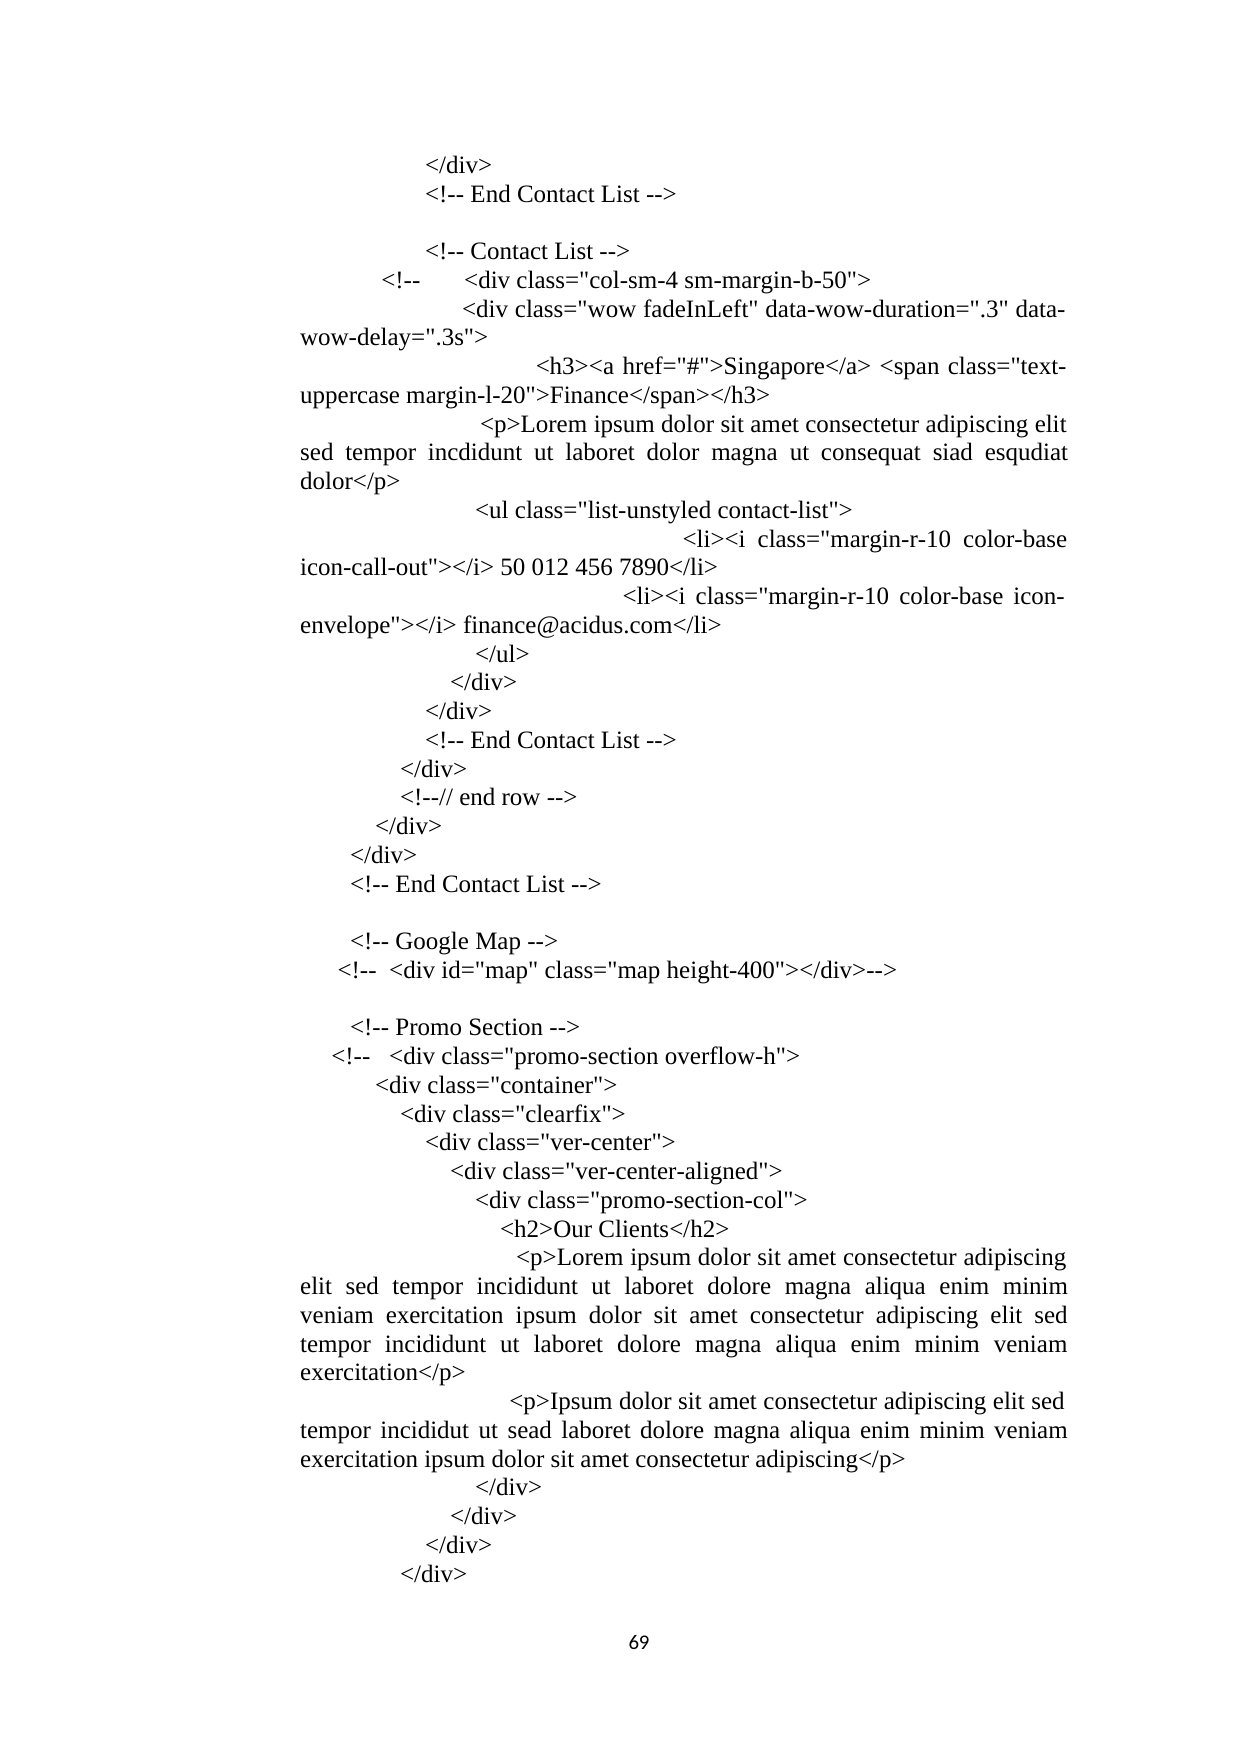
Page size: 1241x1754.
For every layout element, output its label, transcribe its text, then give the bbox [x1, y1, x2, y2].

text <div class="wow fadeInLeft" data-wow-duration=".3" data-wow-delay=".3s"> [300, 294, 1069, 351]
text <h2>Our Clients</h2> [300, 1214, 1069, 1242]
text </div> [300, 1501, 1069, 1530]
text <li><i class="margin-r-10 color-base icon-call-out"></i> 50 012 456 7890</li> [300, 524, 1069, 581]
text </div> [300, 1472, 1069, 1501]
text </div> [300, 840, 1069, 869]
text </div> [300, 754, 1069, 782]
text <div class="ver-center-aligned"> [300, 1156, 1069, 1185]
text <!-- End Contact List --> [300, 869, 1069, 897]
text <div class="ver-center"> [300, 1127, 1069, 1156]
text </ul> [300, 639, 1069, 667]
text <!-- End Contact List --> [300, 725, 1069, 754]
text </div> [300, 667, 1069, 696]
text <h3><a href="#">Singapore</a> <span class="text-uppercase margin-l-20">Finance</span></h3> [300, 351, 1069, 409]
text <!-- End Contact List --> [300, 179, 1069, 207]
text </div> [300, 811, 1069, 840]
text <!-- <div class="promo-section overflow-h"> [300, 1041, 1069, 1070]
text </div> [300, 1530, 1069, 1559]
text <li><i class="margin-r-10 color-base icon-envelope"></i> finance@acidus.com</li> [300, 581, 1069, 639]
text </div> [300, 150, 1069, 179]
text <p>Lorem ipsum dolor sit amet consectetur adipiscing elit sed tempor incididunt ut laboret dolore magna aliqua enim minim veniam exercitation ipsum dolor sit amet consectetur adipiscing elit sed tempor incididunt ut laboret dolore magna aliqua enim minim veniam exercitation</p> [300, 1242, 1069, 1386]
text <!-- Contact List --> [300, 236, 1069, 265]
text <p>Lorem ipsum dolor sit amet consectetur adipiscing elit sed tempor incdidunt ut laboret dolor magna ut consequat siad esqudiat dolor</p> [300, 409, 1069, 495]
text <ul class="list-unstyled contact-list"> [300, 495, 1069, 524]
text </div> [300, 1559, 1069, 1587]
text <!-- Promo Section --> [300, 1012, 1069, 1041]
text <!-- Google Map --> [300, 926, 1069, 955]
text <div class="clearfix"> [300, 1099, 1069, 1127]
text </div> [300, 696, 1069, 725]
text <div class="promo-section-col"> [300, 1185, 1069, 1214]
text <!--// end row --> [300, 782, 1069, 811]
text <!-- <div class="col-sm-4 sm-margin-b-50"> [300, 265, 1069, 294]
text <p>Ipsum dolor sit amet consectetur adipiscing elit sed tempor incididut ut sead laboret dolore magna aliqua enim minim veniam exercitation ipsum dolor sit amet consectetur adipiscing</p> [300, 1386, 1069, 1472]
text <div class="container"> [300, 1070, 1069, 1099]
text <!-- <div id="map" class="map height-400"></div>--> [300, 955, 1069, 984]
